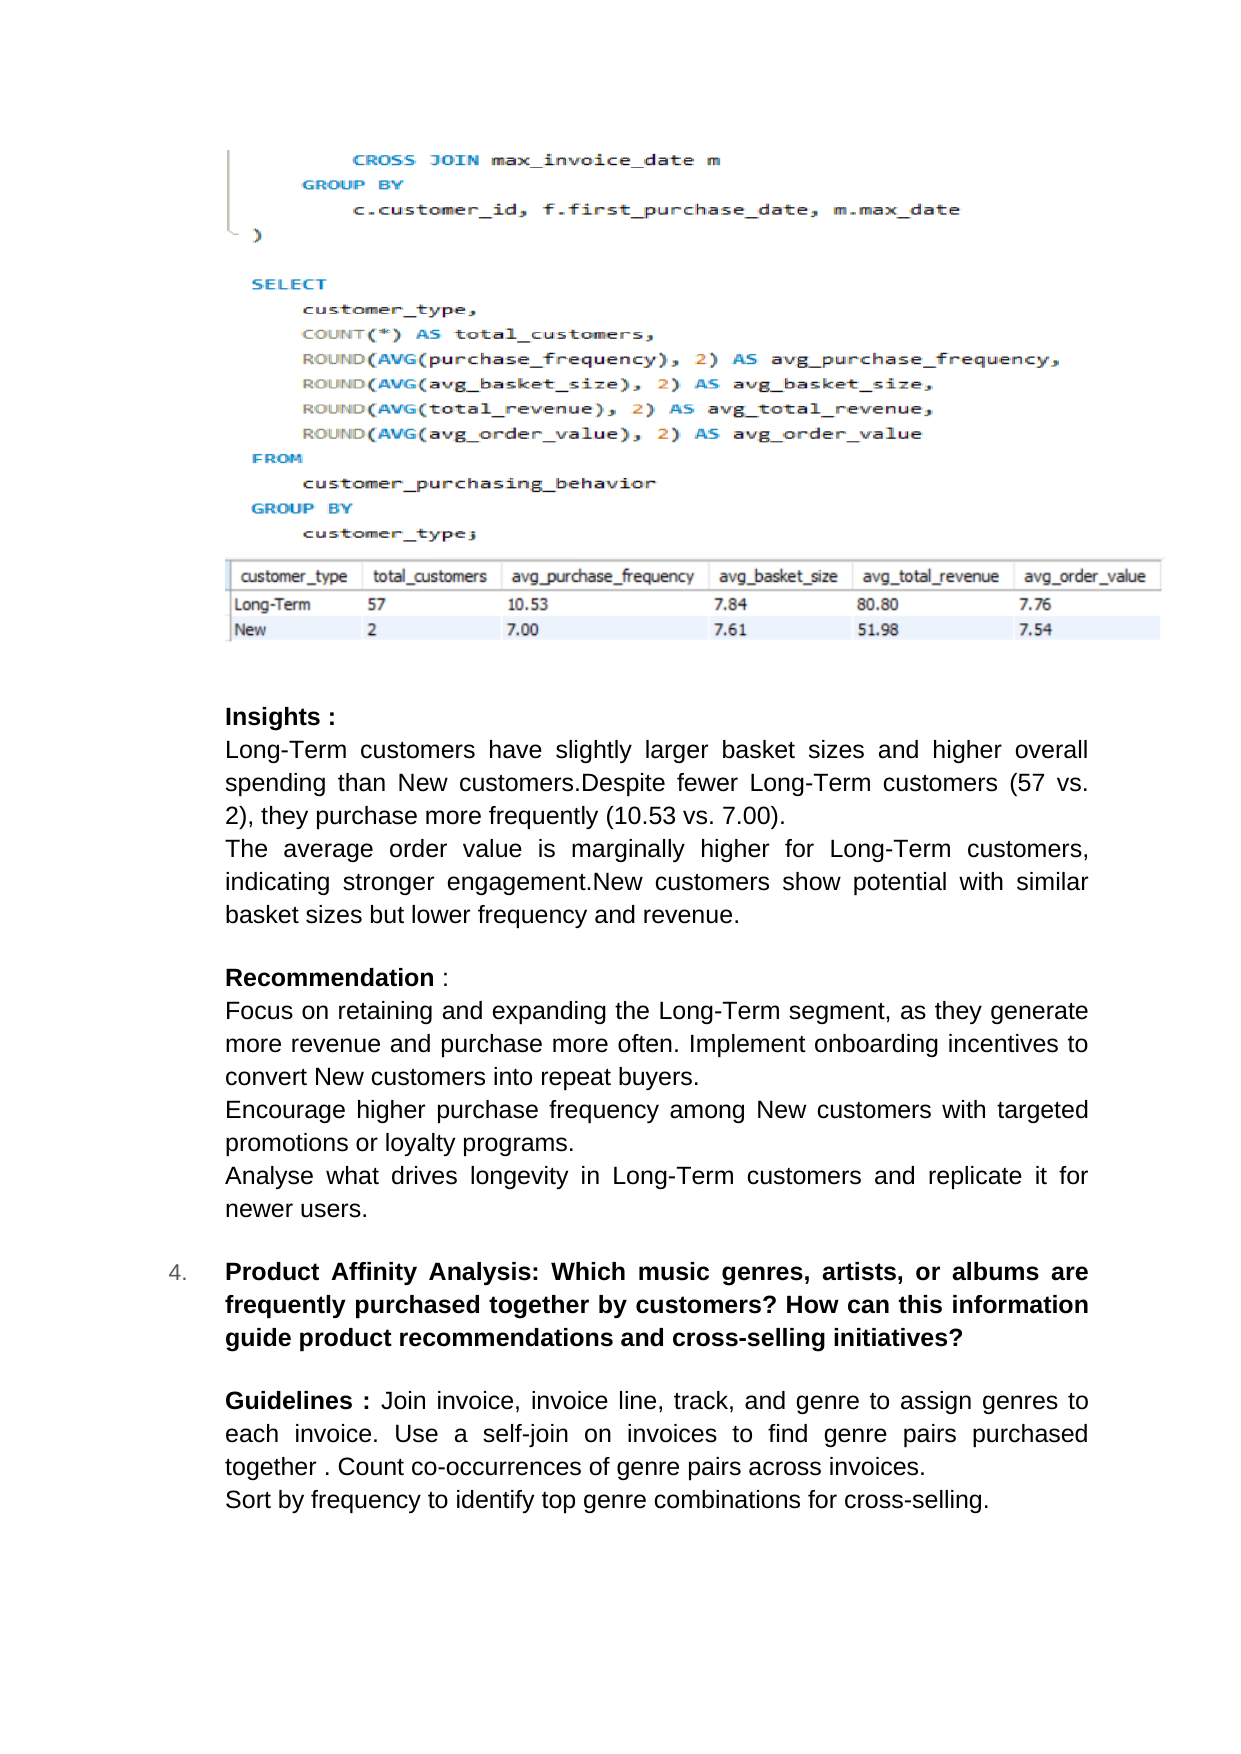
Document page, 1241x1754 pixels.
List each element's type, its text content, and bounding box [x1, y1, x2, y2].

picture [225, 150, 1090, 552]
text Sort by frequency to identify top genre combinations for cross-selling. [225, 1485, 1090, 1514]
text Focus on retaining and expanding the Long-Term segment, as they generate more revenue and purchase more often. Implement onboarding incentives to convert New customers into repeat buyers. [225, 996, 1090, 1091]
text Recommendation : [225, 963, 1090, 992]
text Long-Term customers have slightly larger basket sizes and higher overall spending than New customers.Despite fewer Long-Term customers (57 vs. 2), they purchase more frequently (10.53 vs. 7.00). [225, 735, 1090, 830]
picture [225, 557, 1166, 646]
text Analyse what drives longevity in Long-Term customers and replicate it for newer users. [225, 1161, 1090, 1223]
text Encourage higher purchase frequency among New customers with targeted promotions or loyalty programs. [225, 1095, 1090, 1157]
list Product Affinity Analysis: Which music genres, artists, or albums are frequently purchased together by customers? How can this information guide product recommendations and cross-selling initiatives? [187, 1257, 1090, 1352]
text Insights : [225, 702, 1090, 731]
text Guidelines : Join invoice, invoice line, track, and genre to assign genres to each invoice. Use a self-join on invoices to find genre pairs purchased together . Count co-occurrences of genre pairs across invoices. [225, 1386, 1090, 1481]
text The average order value is marginally higher for Long-Term customers, indicating stronger engagement.New customers show potential with similar basket sizes but lower frequency and revenue. [225, 834, 1090, 929]
